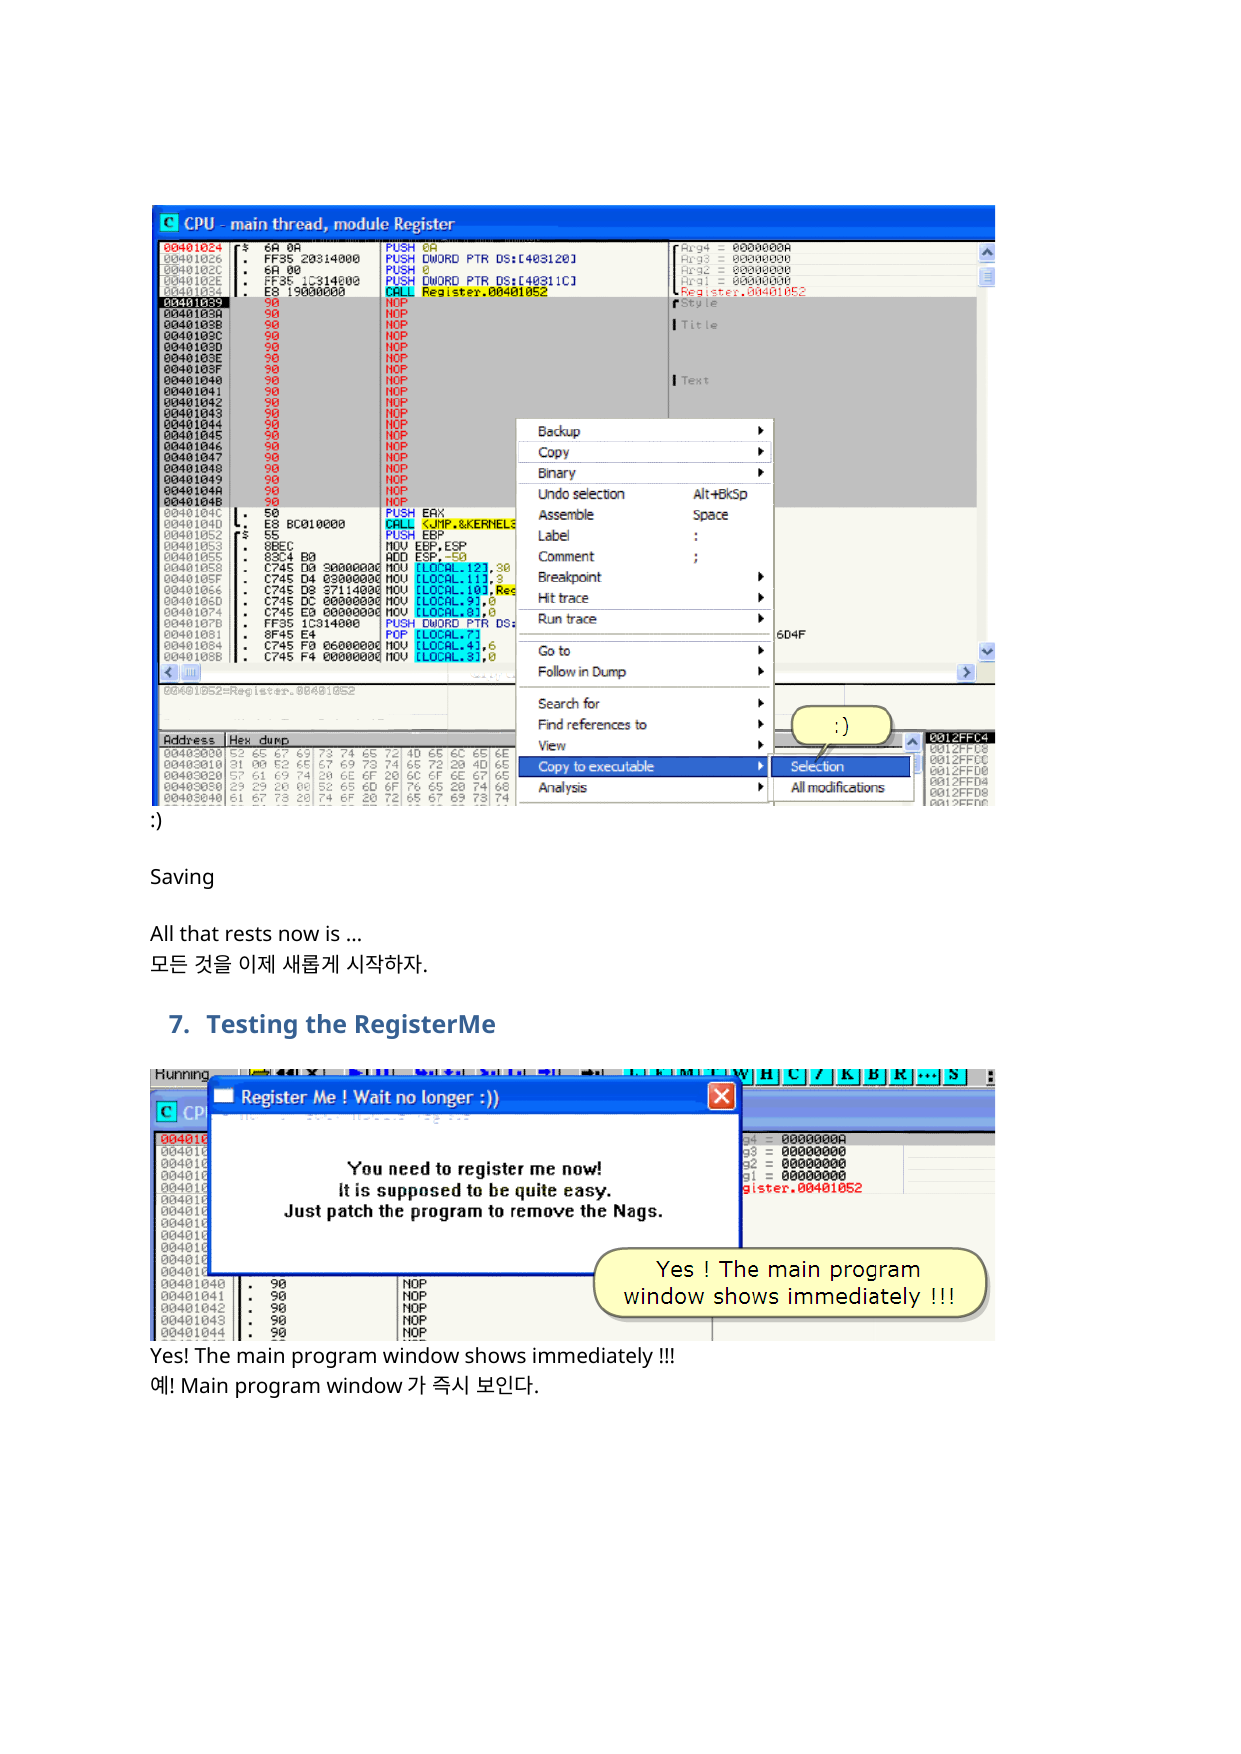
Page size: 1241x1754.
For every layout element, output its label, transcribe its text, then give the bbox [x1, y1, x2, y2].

text 모든 것을 이제 새롭게 시작하자. [150, 948, 1090, 978]
text All that rests now is … [150, 919, 1090, 948]
picture [150, 1069, 996, 1341]
text Saving [150, 862, 1090, 891]
text Yes! The main program window shows immediately !!! [150, 1341, 1090, 1369]
text 예! Main program window가 즉시 보인다. [150, 1369, 1090, 1400]
text :) [150, 806, 1090, 834]
list Testing the RegisterMe [169, 1007, 1090, 1041]
picture [150, 205, 996, 806]
